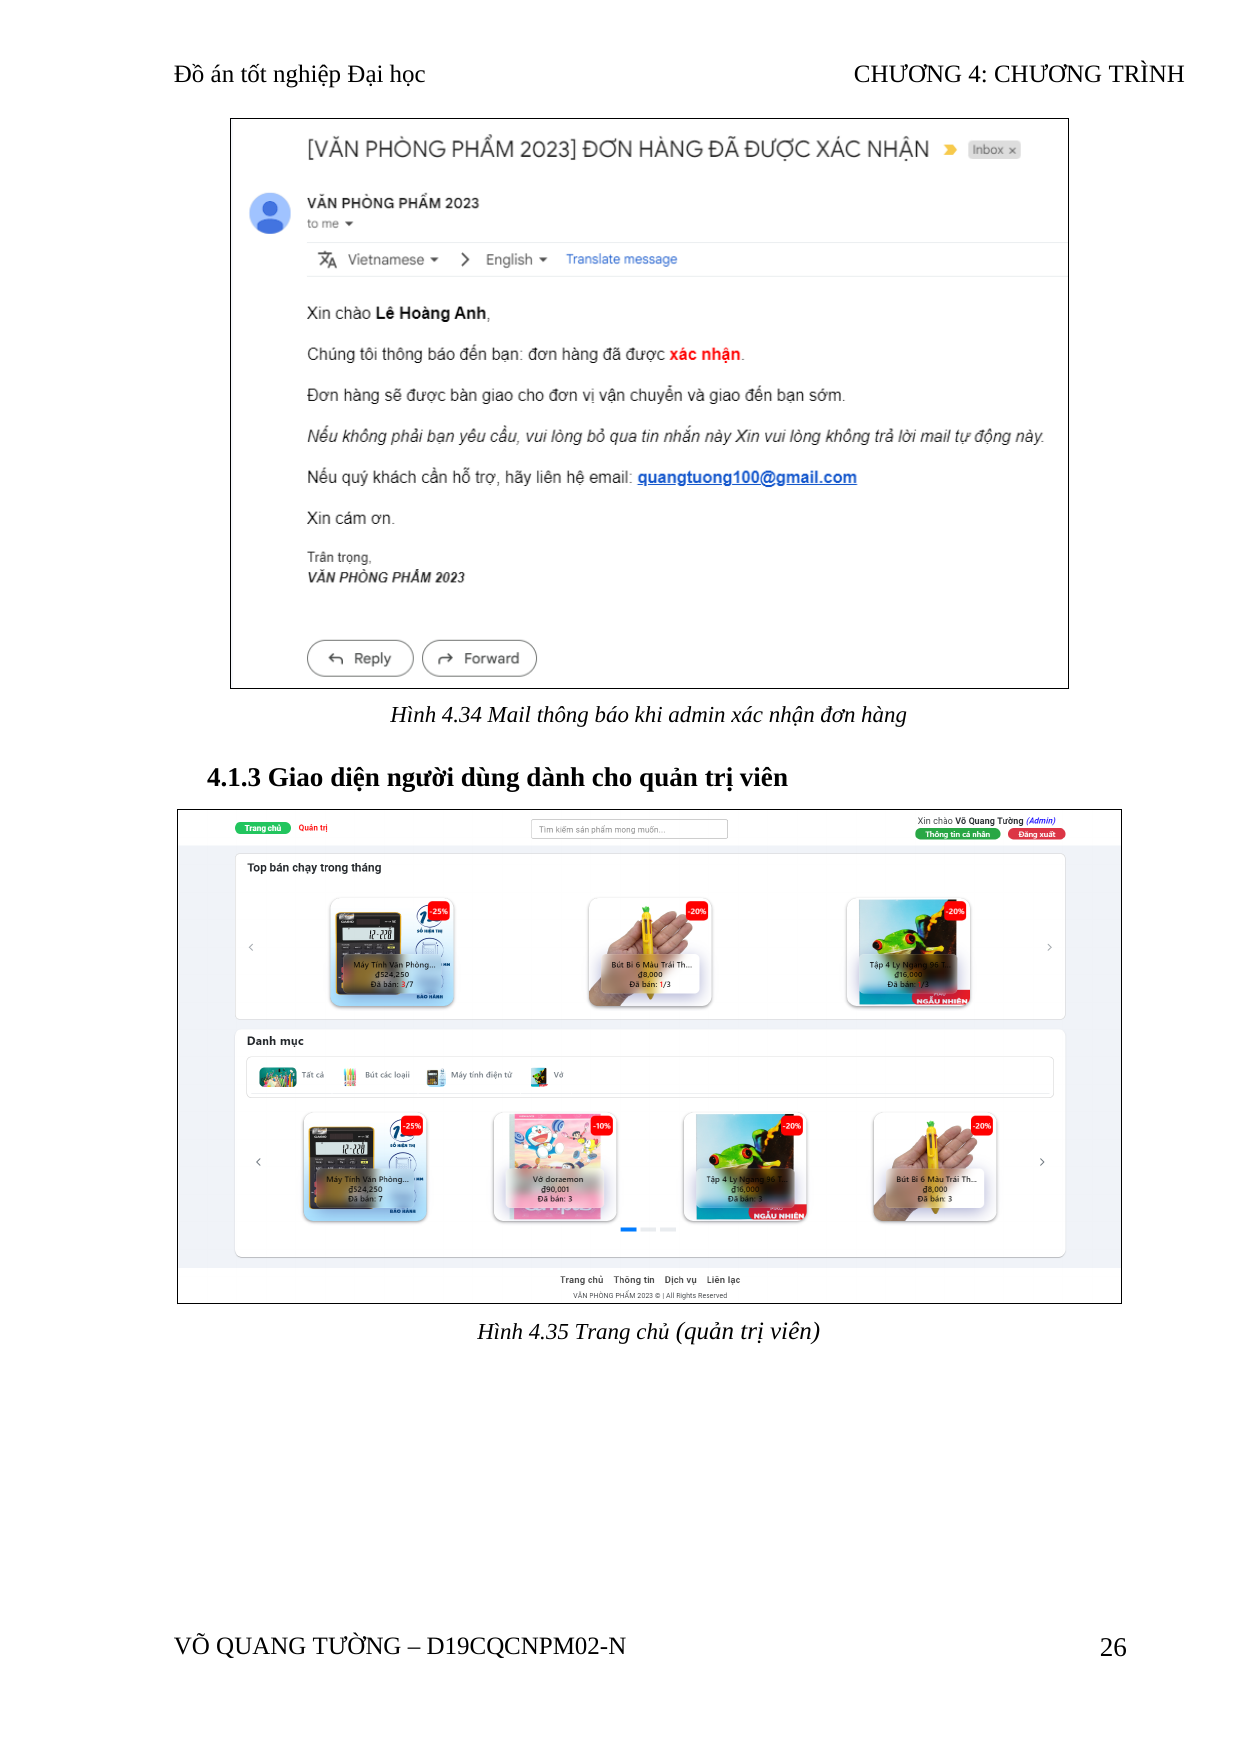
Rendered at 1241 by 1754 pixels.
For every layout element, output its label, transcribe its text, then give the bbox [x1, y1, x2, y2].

picture [178, 810, 1121, 1303]
subtitle 4.1.3 Giao diện người dùng dành cho quản trị viên [207, 761, 1122, 792]
picture [231, 119, 1068, 688]
